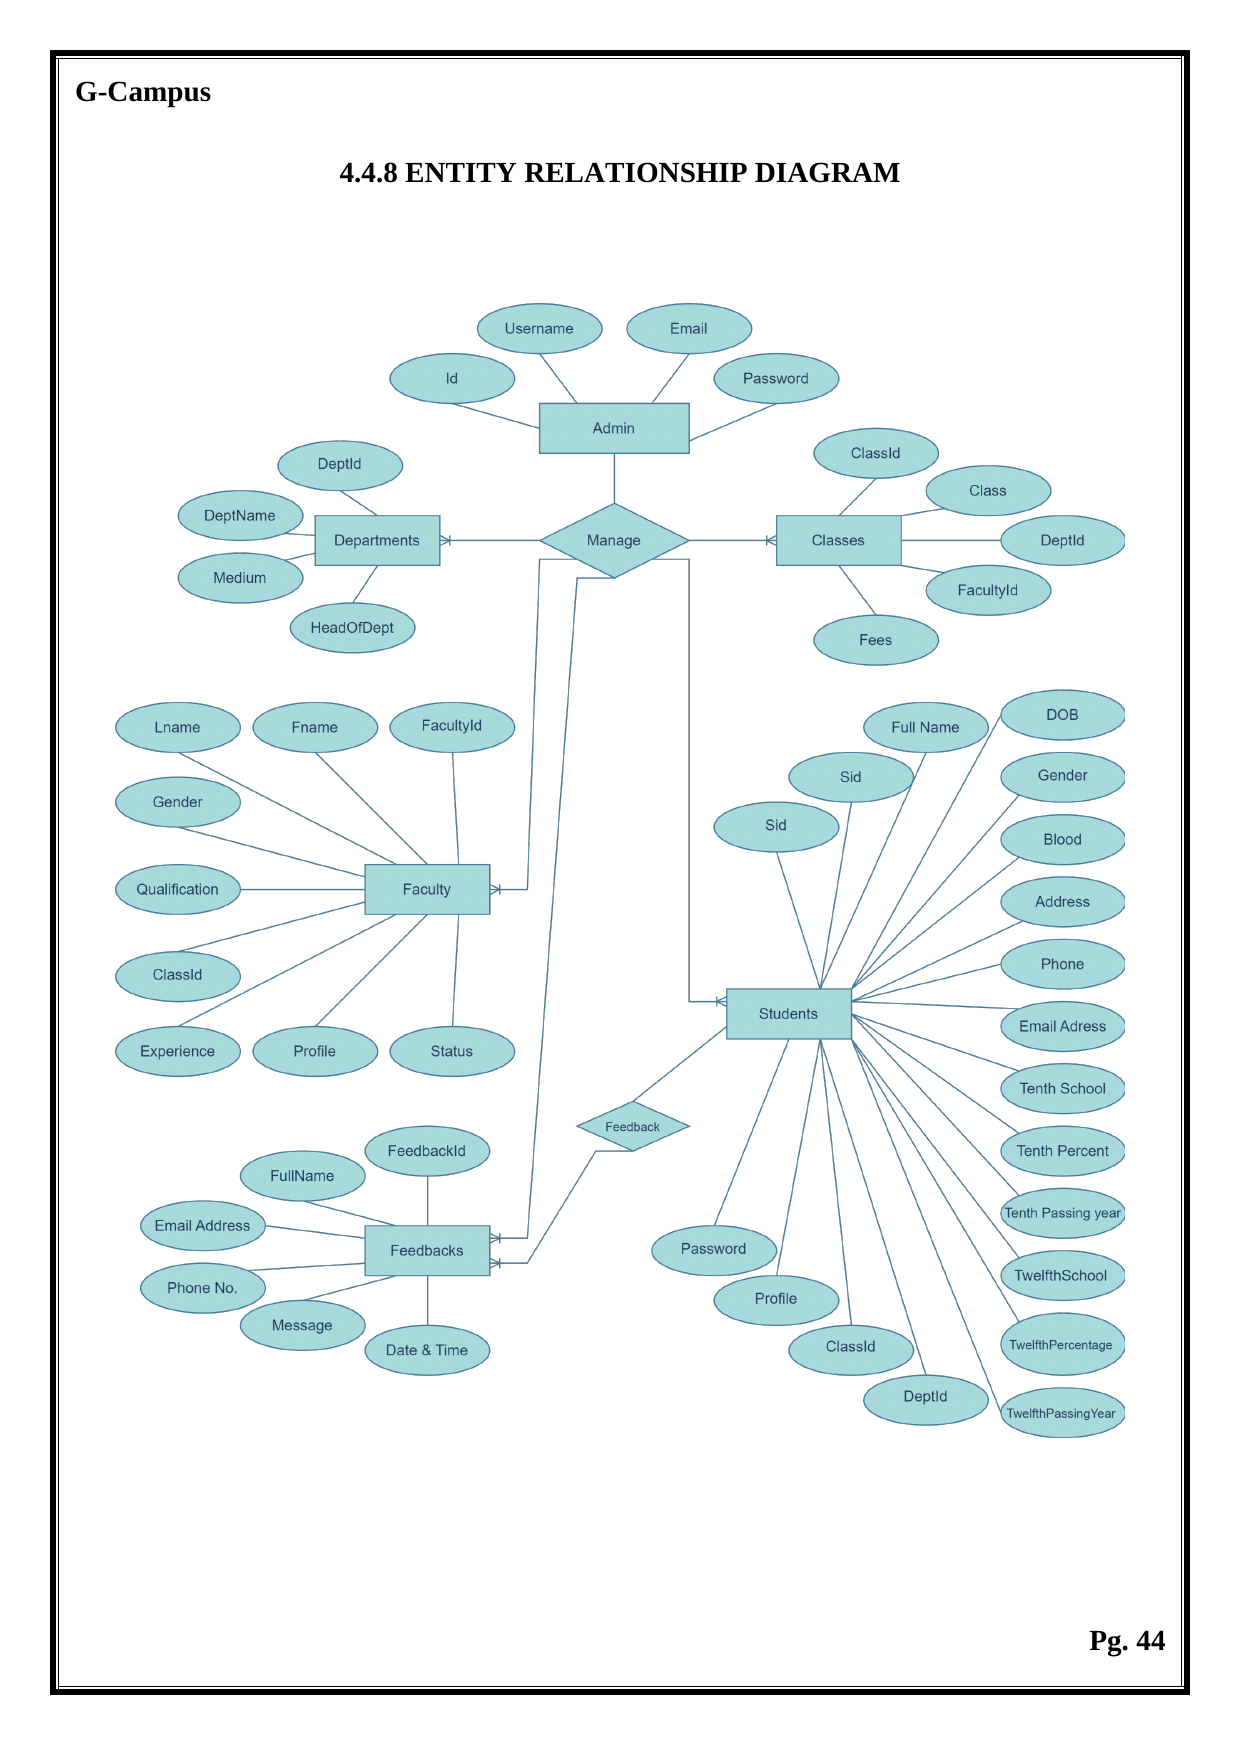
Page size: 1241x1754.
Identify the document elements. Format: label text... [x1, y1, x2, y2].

text 4.4.8 ENTITY RELATIONSHIP DIAGRAM [75, 155, 1165, 188]
picture [115, 303, 1125, 1438]
